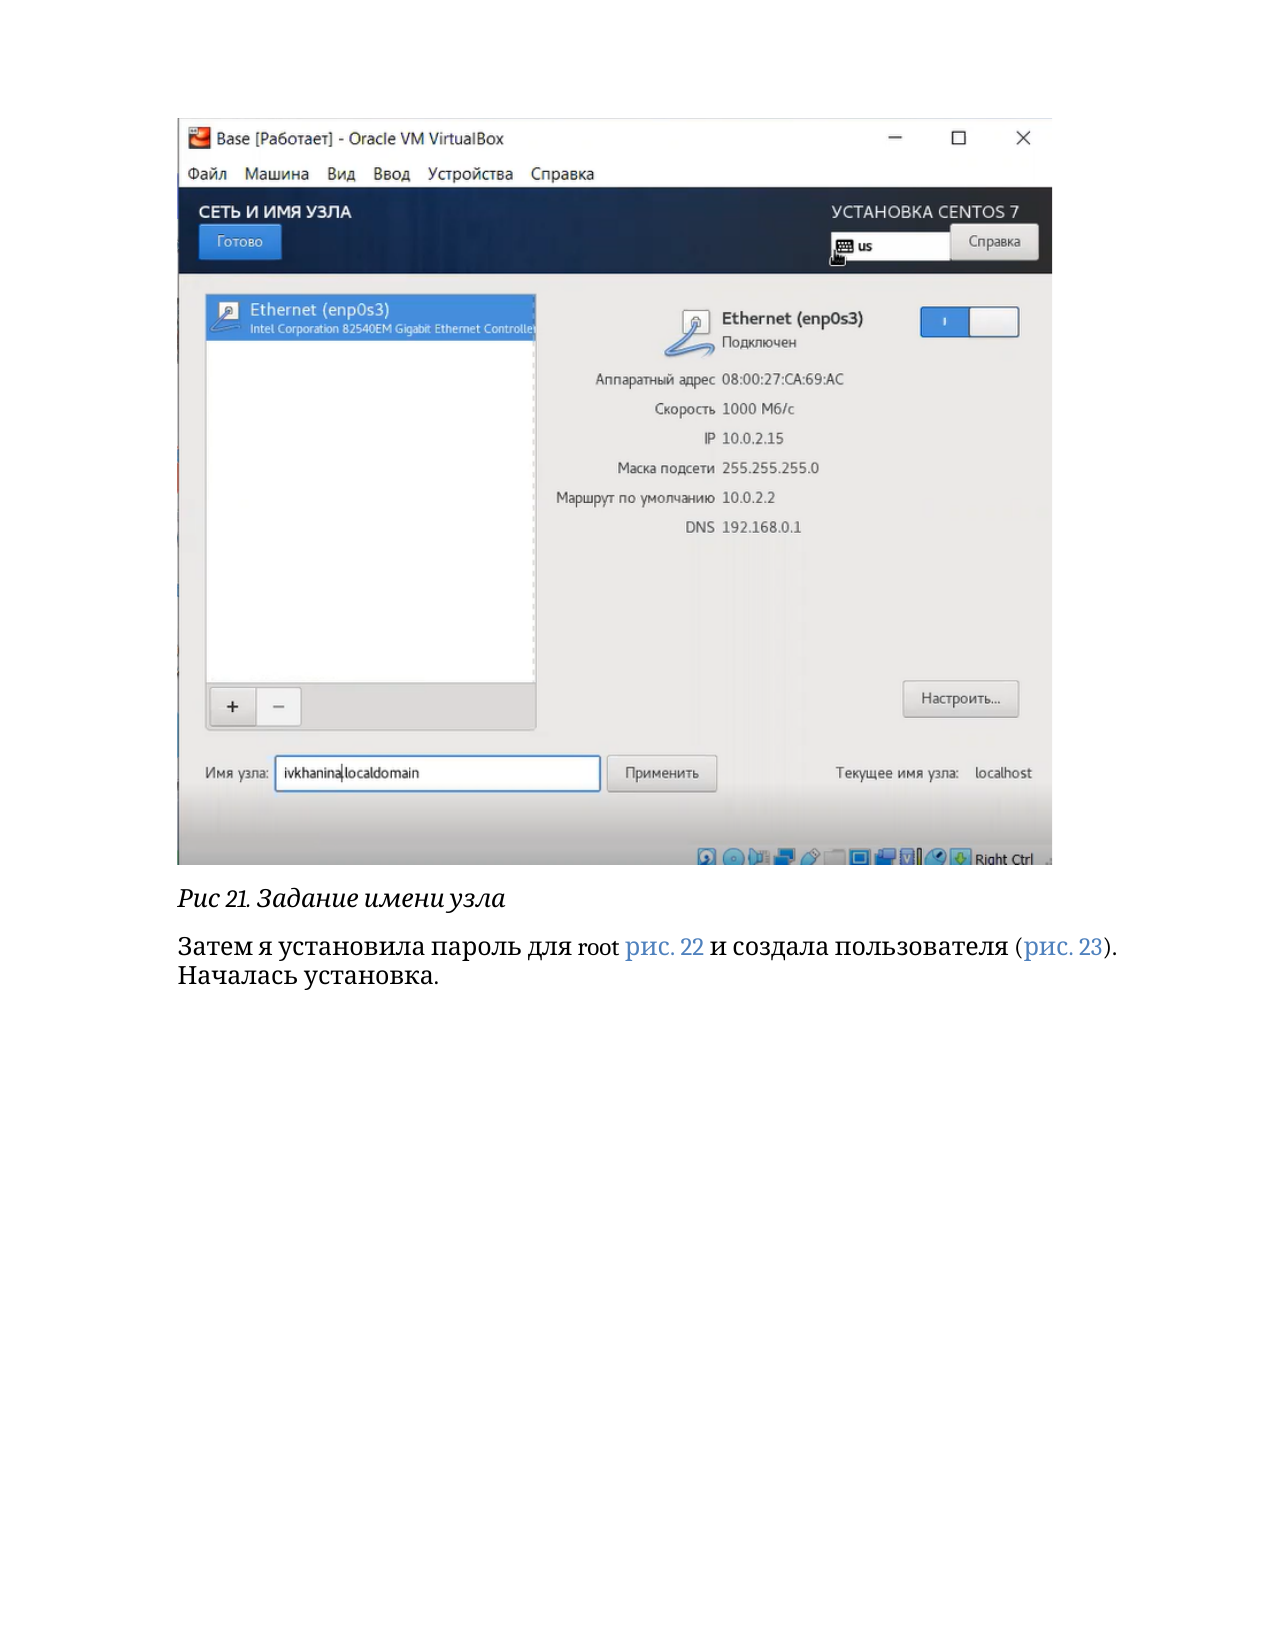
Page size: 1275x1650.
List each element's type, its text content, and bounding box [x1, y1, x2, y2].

picture [177, 118, 1053, 865]
text Рис 21. Задание имени узла [177, 885, 1186, 914]
text Затем я установила пароль для root рис. 22 и создала пользователя (рис. 23). Началась установка. [177, 933, 1186, 990]
